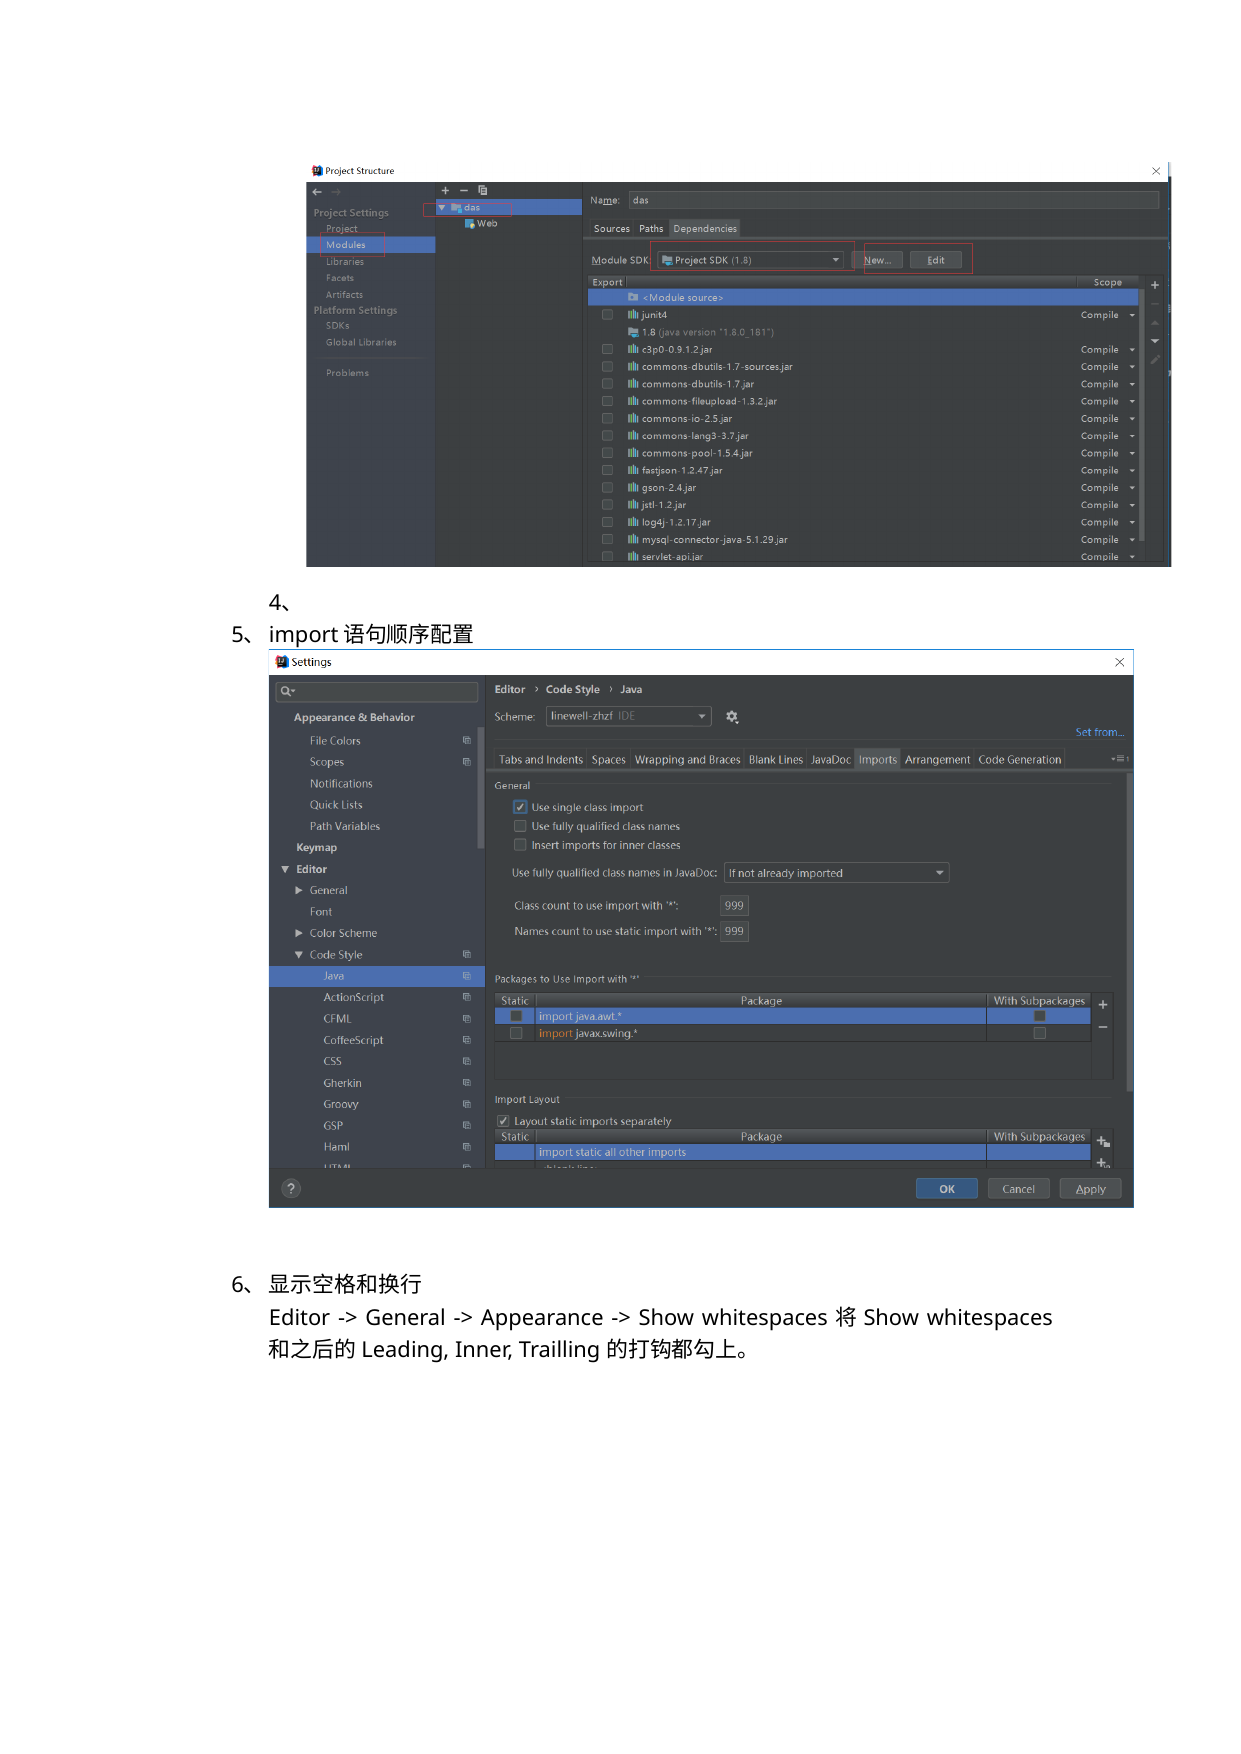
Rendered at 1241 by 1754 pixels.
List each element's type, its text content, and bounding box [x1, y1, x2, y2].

list import语句顺序配置 [231, 617, 1053, 649]
list 显示空格和换行 [231, 1267, 1053, 1299]
picture [268, 649, 1134, 1208]
text Editor -> General -> Appearance -> Show whitespaces将Show whitespaces和之后的 Leading, Inner, Trailling 的打钩都勾上。 [269, 1299, 1053, 1364]
picture [306, 162, 1172, 567]
